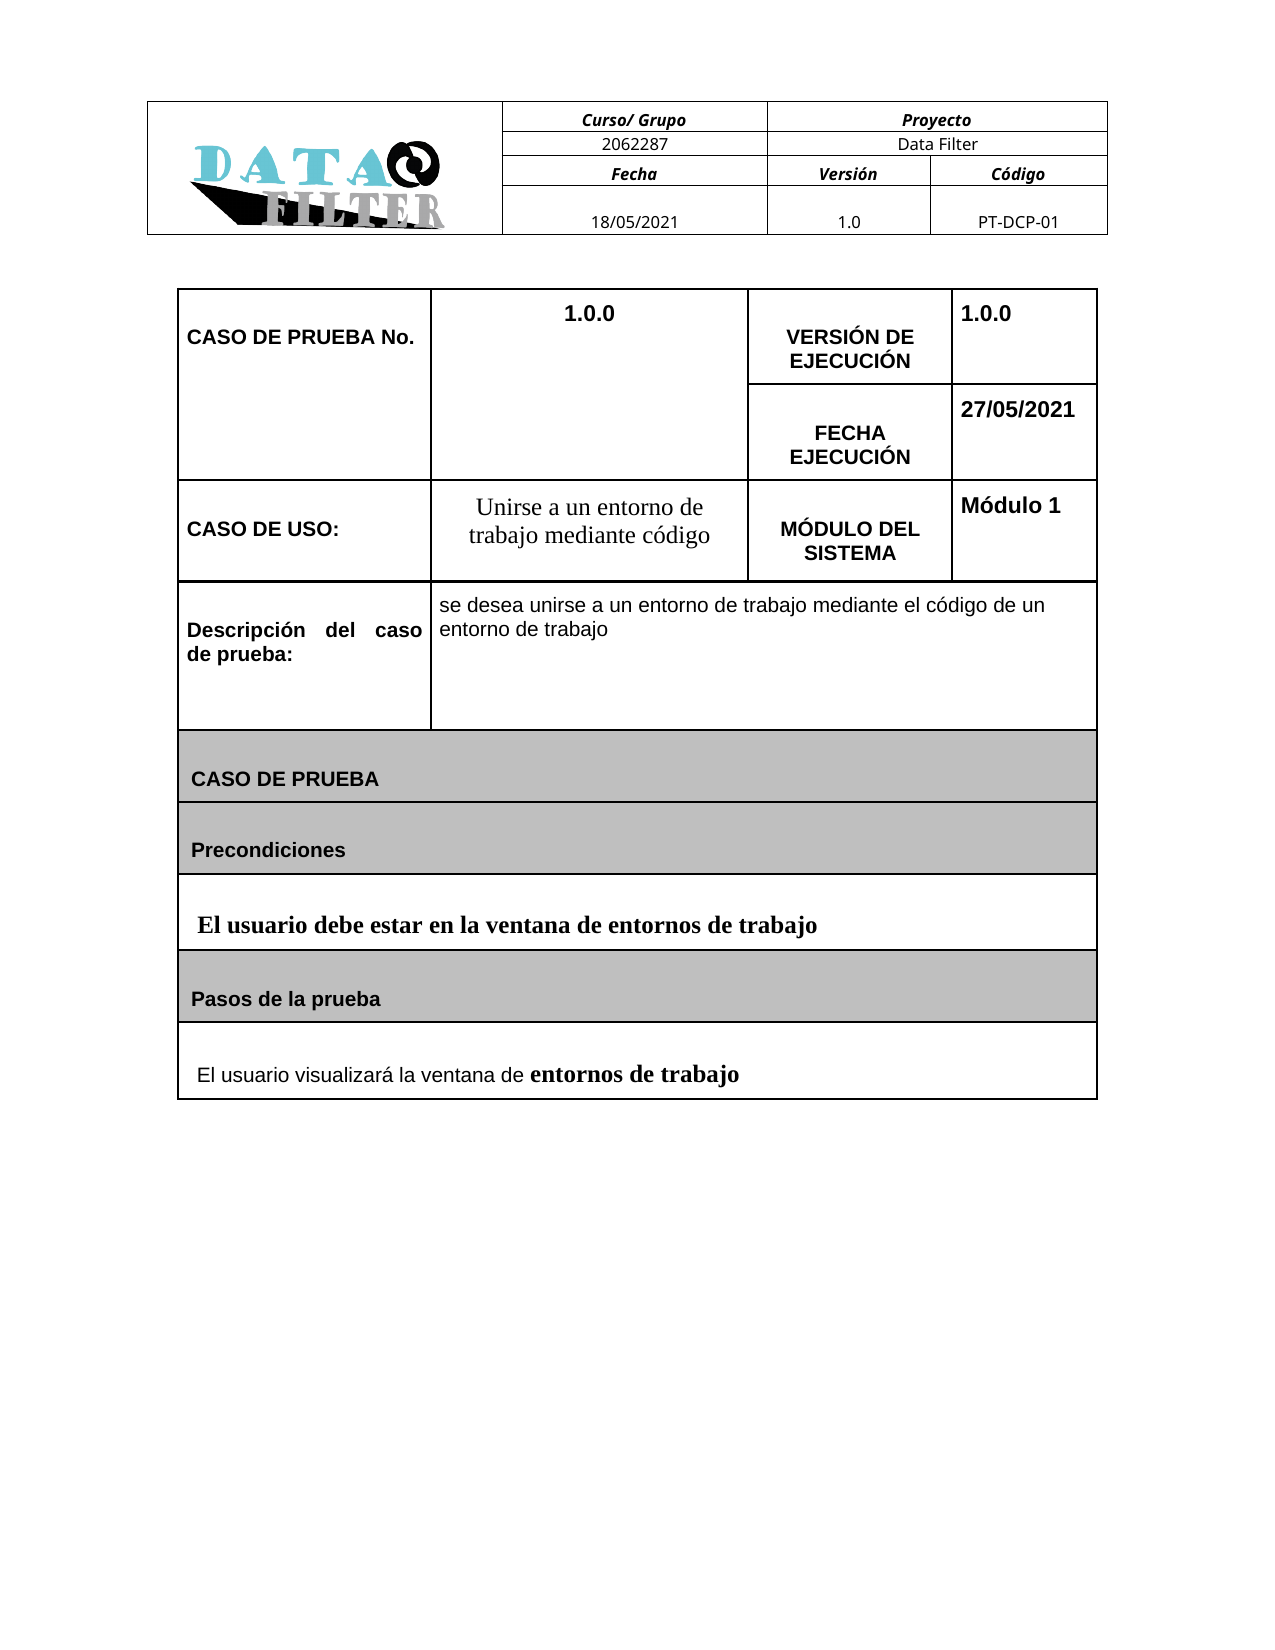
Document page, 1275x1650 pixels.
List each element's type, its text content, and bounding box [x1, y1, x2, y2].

table_cell MÓDULO DEL SISTEMA [749, 481, 951, 580]
picture [188, 138, 447, 231]
table_cell CASO DE PRUEBA [179, 731, 1096, 801]
table_cell 1.0.0 [432, 290, 747, 479]
table_cell Módulo 1 [953, 481, 1096, 580]
table_cell CASO DE PRUEBA No. [179, 290, 430, 479]
table_cell El usuario visualizará la ventana de entornos de trabajo Se dará clic en “Unirse a un entorno” Se despliega lo siguiente y se diligencia Al dar clic “unirse” se une al espacio de trabajo [179, 1023, 1096, 1098]
table_cell se desea unirse a un entorno de trabajo mediante el código de un entorno de trabajo [432, 583, 1096, 729]
table_cell Descripción del caso de prueba: [179, 583, 430, 729]
table_cell Precondiciones [179, 803, 1096, 873]
table_cell El usuario debe estar en la ventana de entornos de trabajo [179, 875, 1096, 949]
table_cell VERSIÓN DE EJECUCIÓN [749, 290, 951, 383]
table_cell CASO DE USO: [179, 481, 430, 580]
table_cell 27/05/2021 [953, 385, 1096, 479]
table_cell Pasos de la prueba [179, 951, 1096, 1021]
table_cell 1.0.0 [953, 290, 1096, 383]
table_cell Unirse a un entorno de trabajo mediante código [432, 481, 747, 580]
table_cell FECHA EJECUCIÓN [749, 385, 951, 479]
